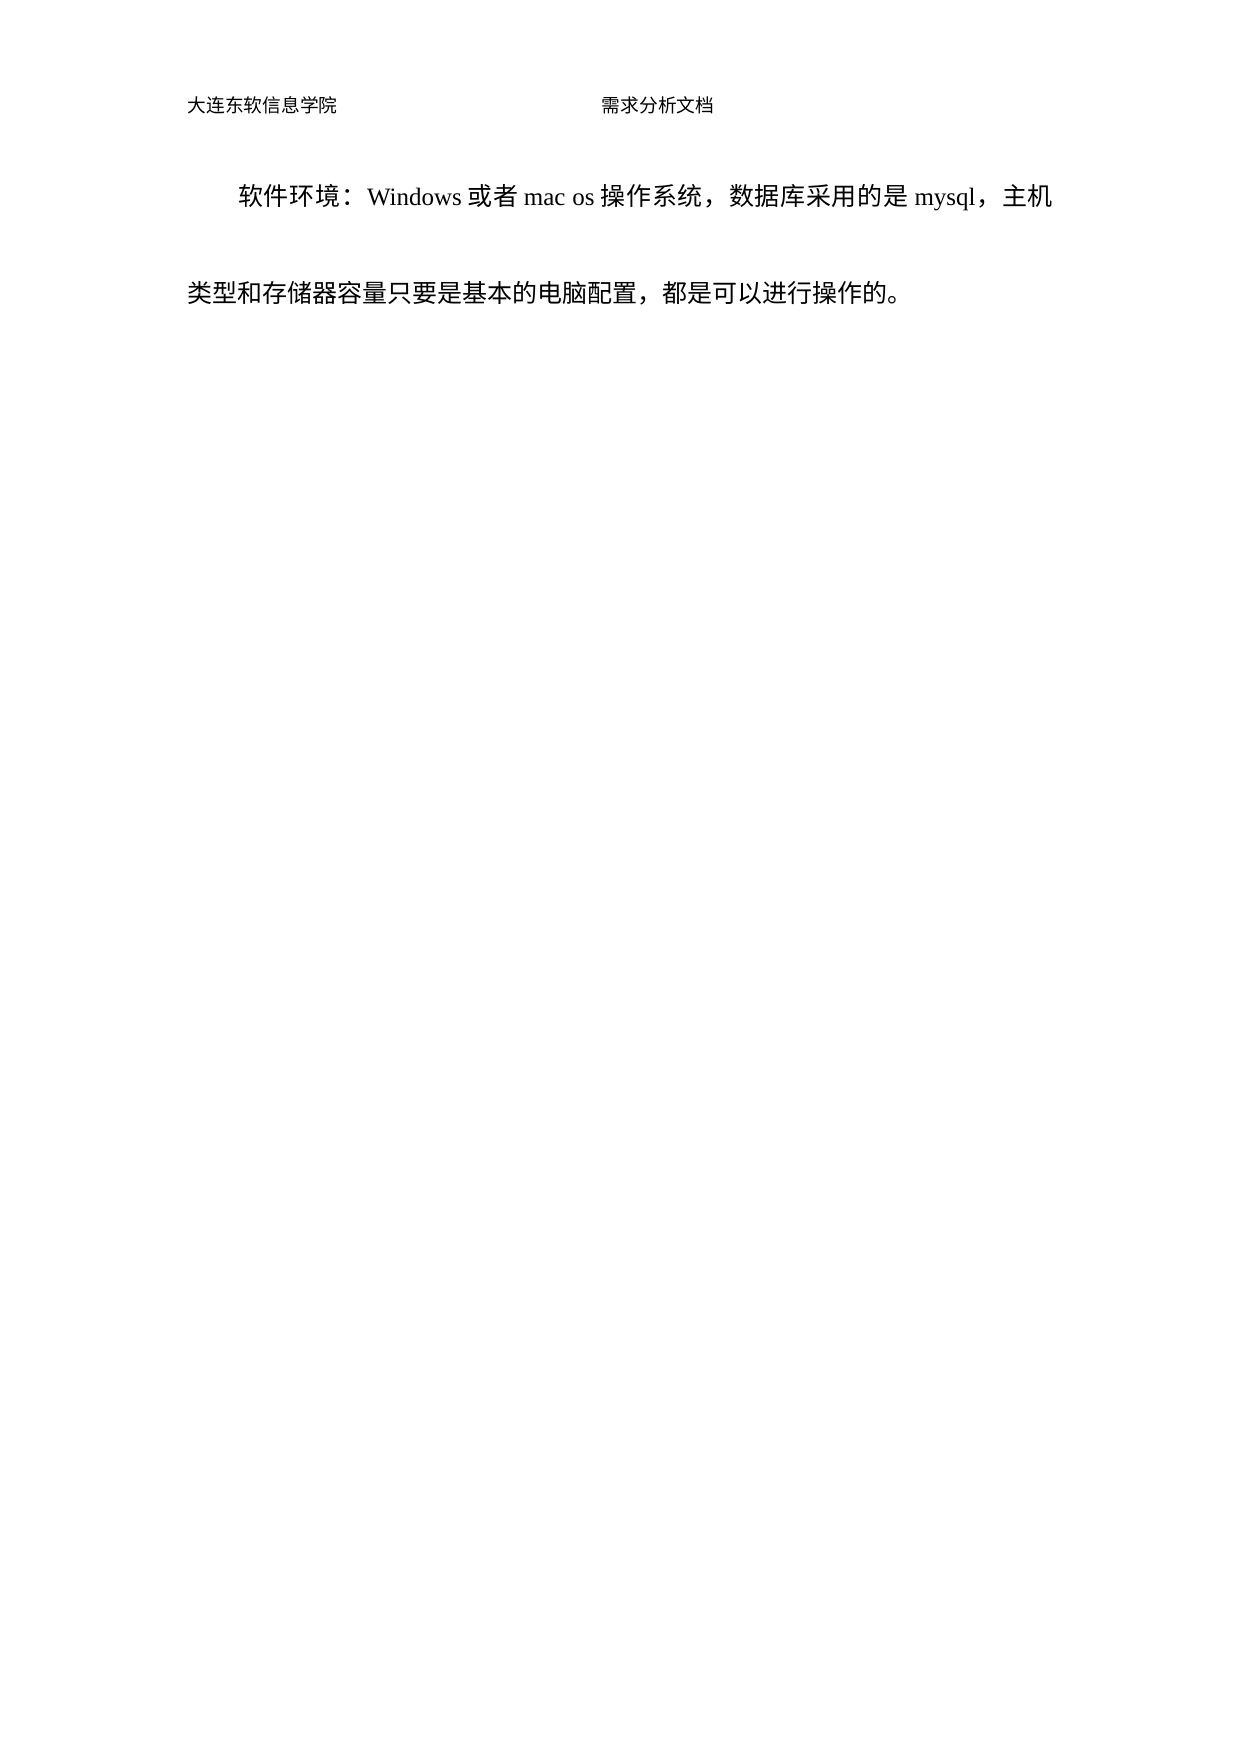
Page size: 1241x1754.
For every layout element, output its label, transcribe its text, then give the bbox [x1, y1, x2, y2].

text 软件环境：Windows或者mac os操作系统，数据库采用的是mysql，主机类型和存储器容量只要是基本的电脑配置，都是可以进行操作的。 [187, 162, 1053, 324]
